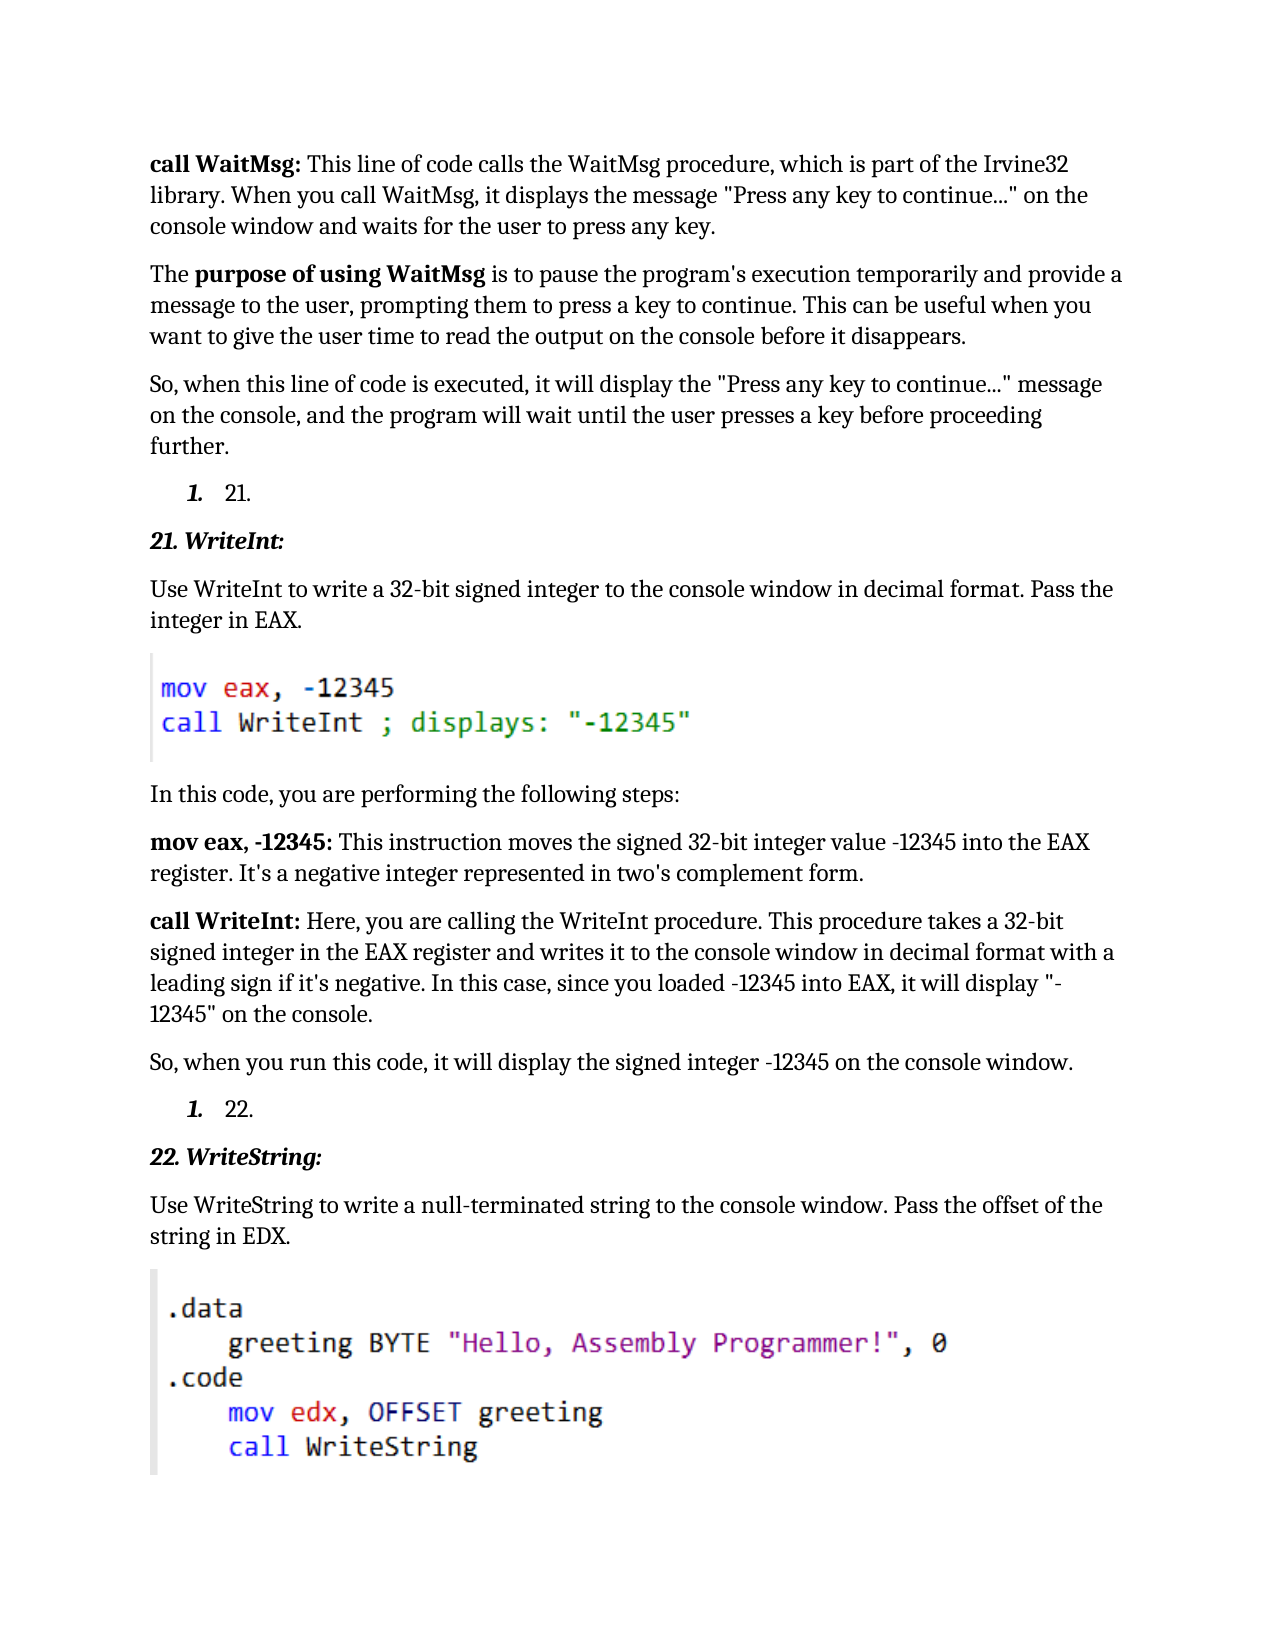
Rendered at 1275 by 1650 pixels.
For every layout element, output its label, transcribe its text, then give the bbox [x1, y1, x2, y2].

picture [150, 653, 811, 762]
text mov eax, -12345: This instruction moves the signed 32-bit integer value -12345 into the EAX register. It's a negative integer represented in two's complement form. [150, 828, 1125, 888]
text In this code, you are performing the following steps: [150, 780, 1125, 809]
text So, when you run this code, it will display the signed integer -12345 on the console window. [150, 1048, 1125, 1076]
list 21. [187, 479, 1125, 508]
text 22. WriteString: [150, 1143, 1125, 1172]
list 22. [187, 1095, 1125, 1124]
text Use WriteInt to write a 32-bit signed integer to the console window in decimal format. Pass the integer in EAX. [150, 575, 1125, 634]
text The purpose of using WaitMsg is to pause the program's execution temporarily and provide a message to the user, prompting them to press a key to continue. This can be useful when you want to give the user time to read the output on the console before it disappears. [150, 260, 1125, 351]
text Use WriteString to write a null-terminated string to the console window. Pass the offset of the string in EDX. [150, 1191, 1125, 1251]
text call WaitMsg: This line of code calls the WaitMsg procedure, which is part of the Irvine32 library. When you call WaitMsg, it displays the message "Press any key to continue..." on the console window and waits for the user to press any key. [150, 150, 1125, 241]
picture [150, 1269, 993, 1475]
text 21. WriteInt: [150, 527, 1125, 556]
text call WriteInt: Here, you are calling the WriteInt procedure. This procedure takes a 32-bit signed integer in the EAX register and writes it to the console window in decimal format with a leading sign if it's negative. In this case, since you loaded -12345 into EAX, it will display "-12345" on the console. [150, 907, 1125, 1029]
text So, when this line of code is executed, it will display the "Press any key to continue..." message on the console, and the program will wait until the user presses a key before proceeding further. [150, 369, 1125, 460]
